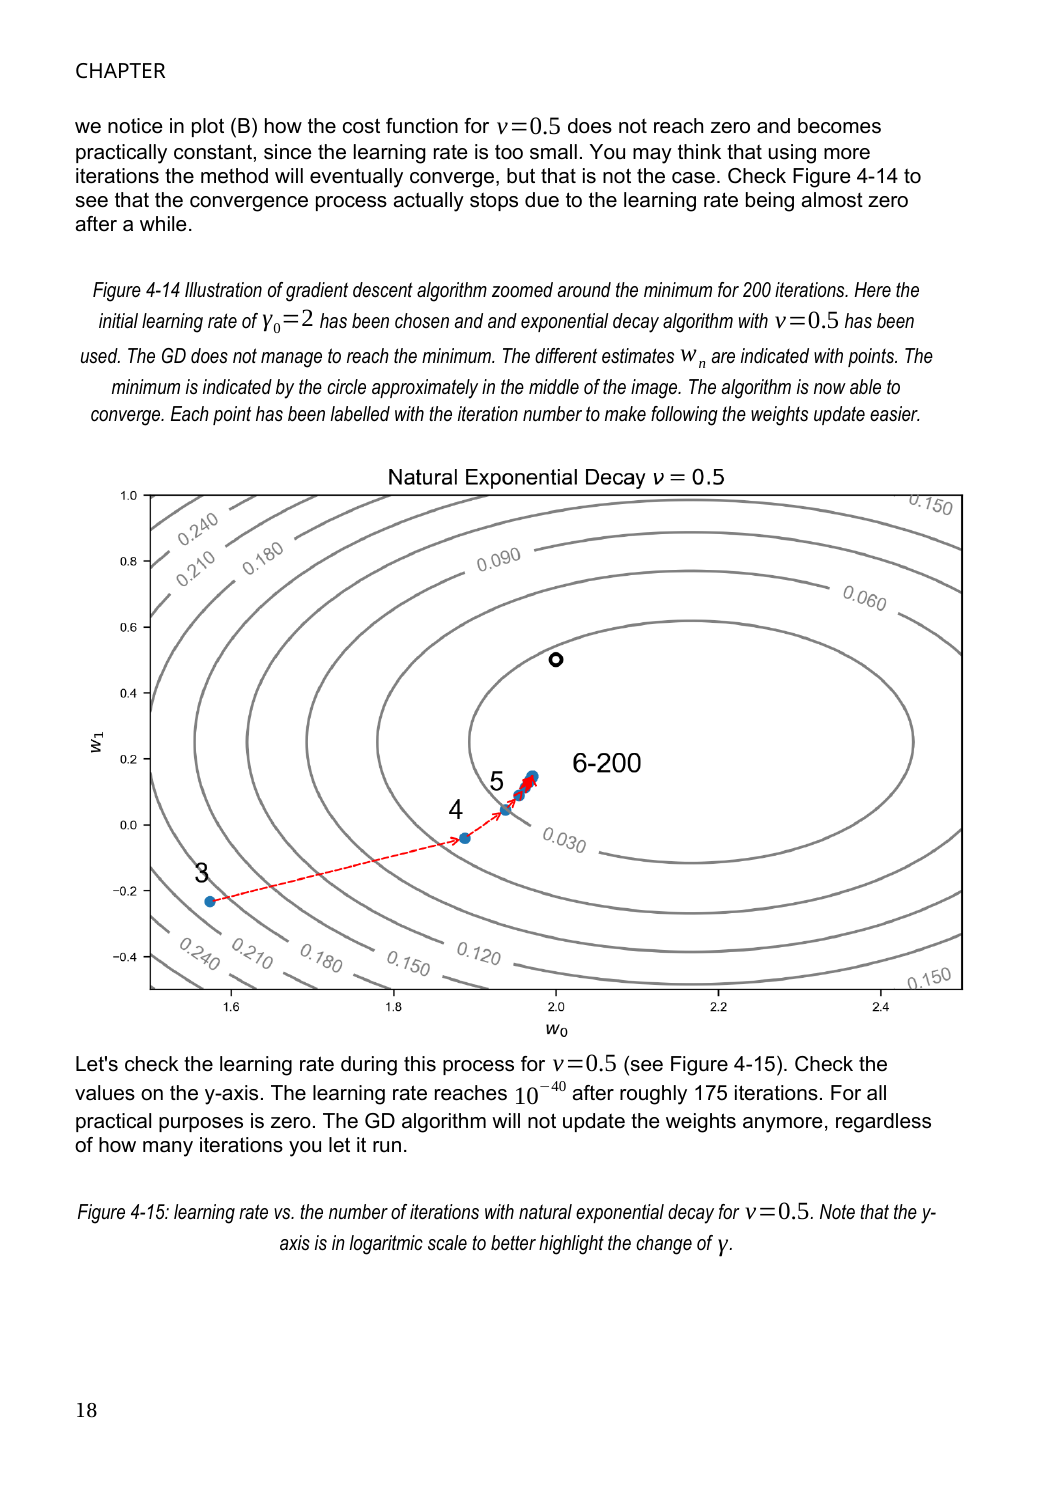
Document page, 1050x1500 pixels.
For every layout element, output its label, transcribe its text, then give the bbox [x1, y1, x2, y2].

text Figure 4-14 Illustration of gradient descent algorithm zoomed around the minimum for 200 iterations. Here the initial learning rate of has been chosen and and exponential decay algorithm with has been used. The GD does not manage to reach the minimum. The different estimates are indicated with points. The minimum is indicated by the circle approximately in the middle of the image. The algorithm is now able to converge. Each point has been labelled with the iteration number to make following the weights update easier. [75, 278, 937, 426]
text Let's check the learning rate during this process for (see Figure 4-15). Check the values on the y-axis. The learning rate reaches after roughly 175 iterations. For all practical purposes is zero. The GD algorithm will not update the weights anymore, regardless of how many iterations you let it run. [75, 1050, 937, 1157]
picture [75, 454, 976, 1050]
text Figure 4-15: learning rate vs. the number of iterations with natural exponential decay for . Note that the y-axis is in logaritmic scale to better highlight the change of . [75, 1198, 937, 1257]
text we notice in plot (B) how the cost function for does not reach zero and becomes practically constant, since the learning rate is too small. You may think that using more iterations the method will eventually converge, but that is not the case. Check Figure 4-14 to see that the convergence process actually stops due to the learning rate being almost zero after a while. [75, 112, 937, 236]
